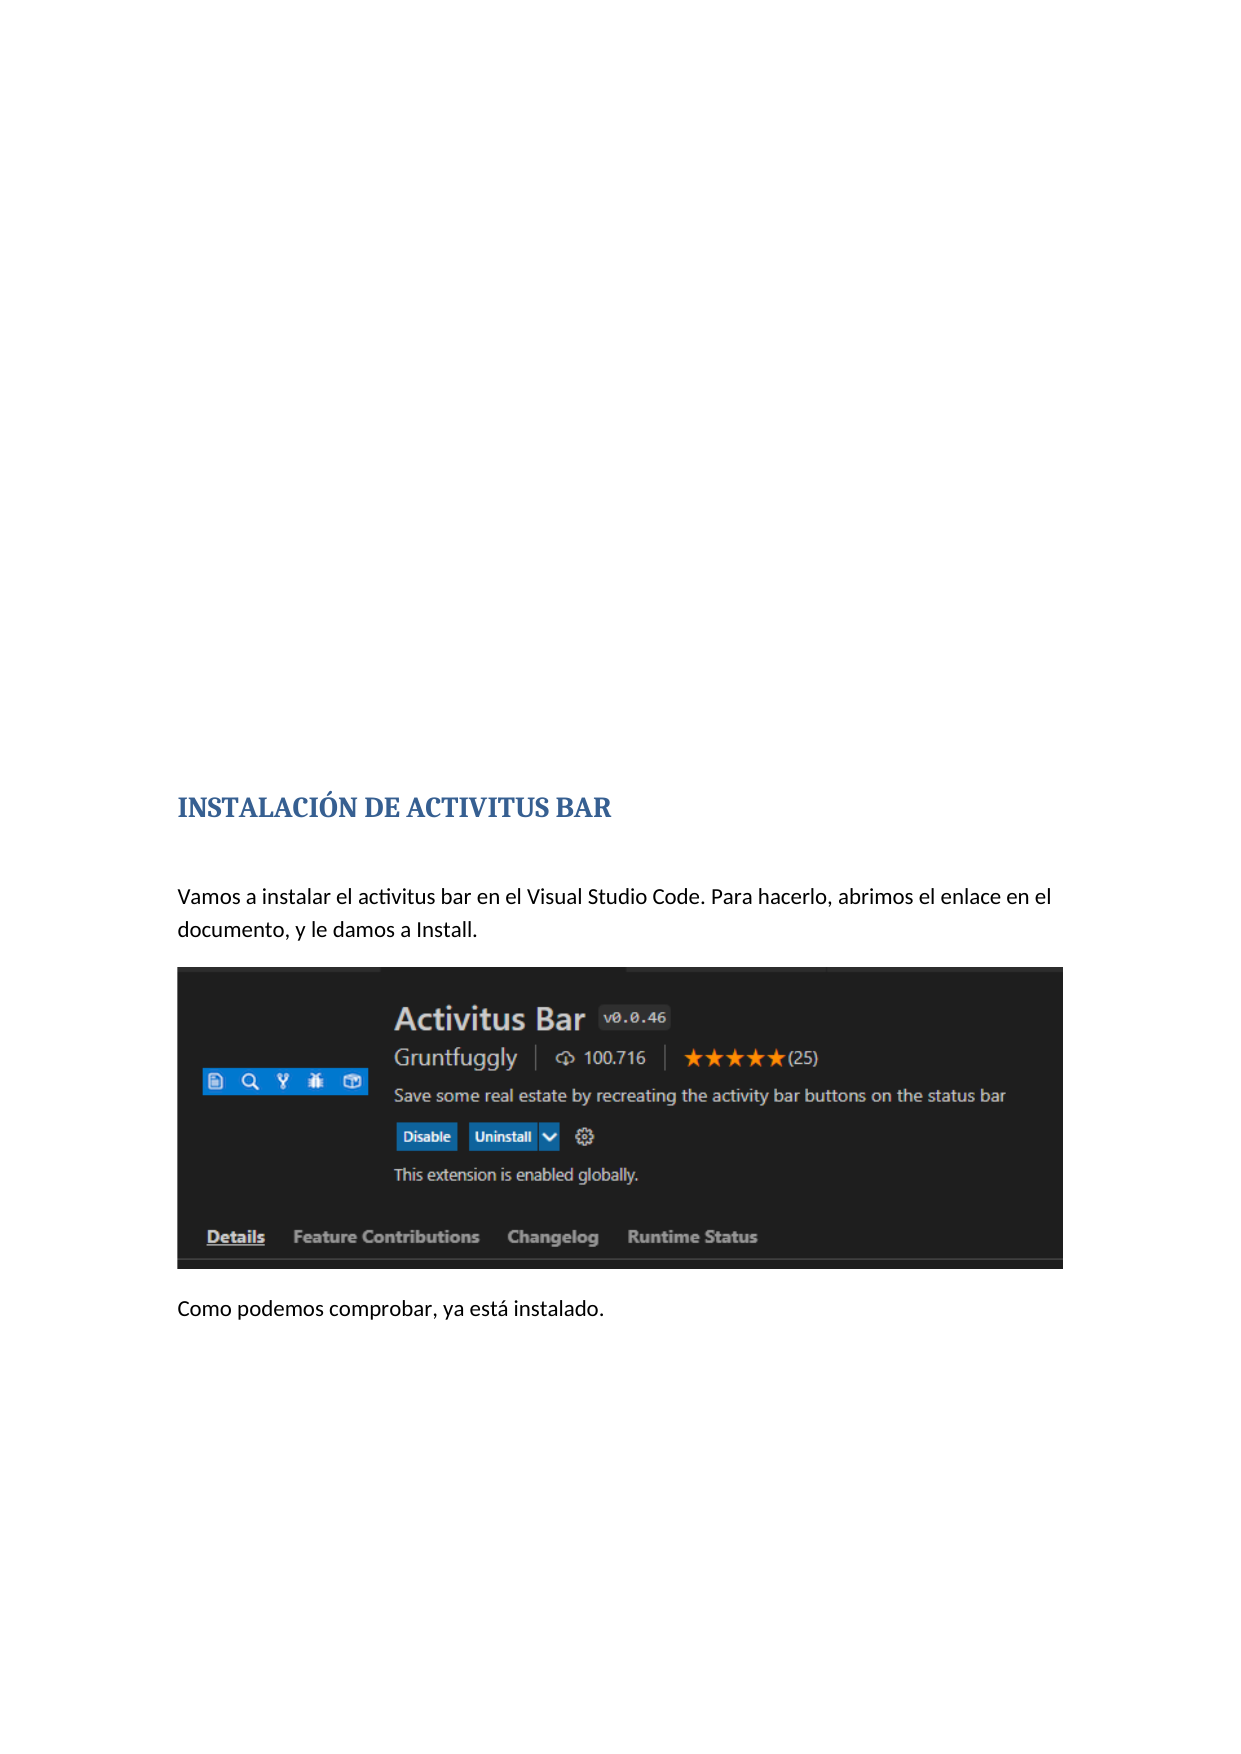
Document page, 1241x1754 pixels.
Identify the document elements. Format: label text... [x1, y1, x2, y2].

picture [177, 967, 1063, 1269]
text Vamos a instalar el activitus bar en el Visual Studio Code. Para hacerlo, abrimos el enlace en el documento, y le damos a Install. [177, 882, 1063, 943]
text Como podemos comprobar, ya está instalado. [177, 1294, 1063, 1322]
subtitle INSTALACIÓN DE ACTIVITUS BAR [177, 791, 1063, 824]
